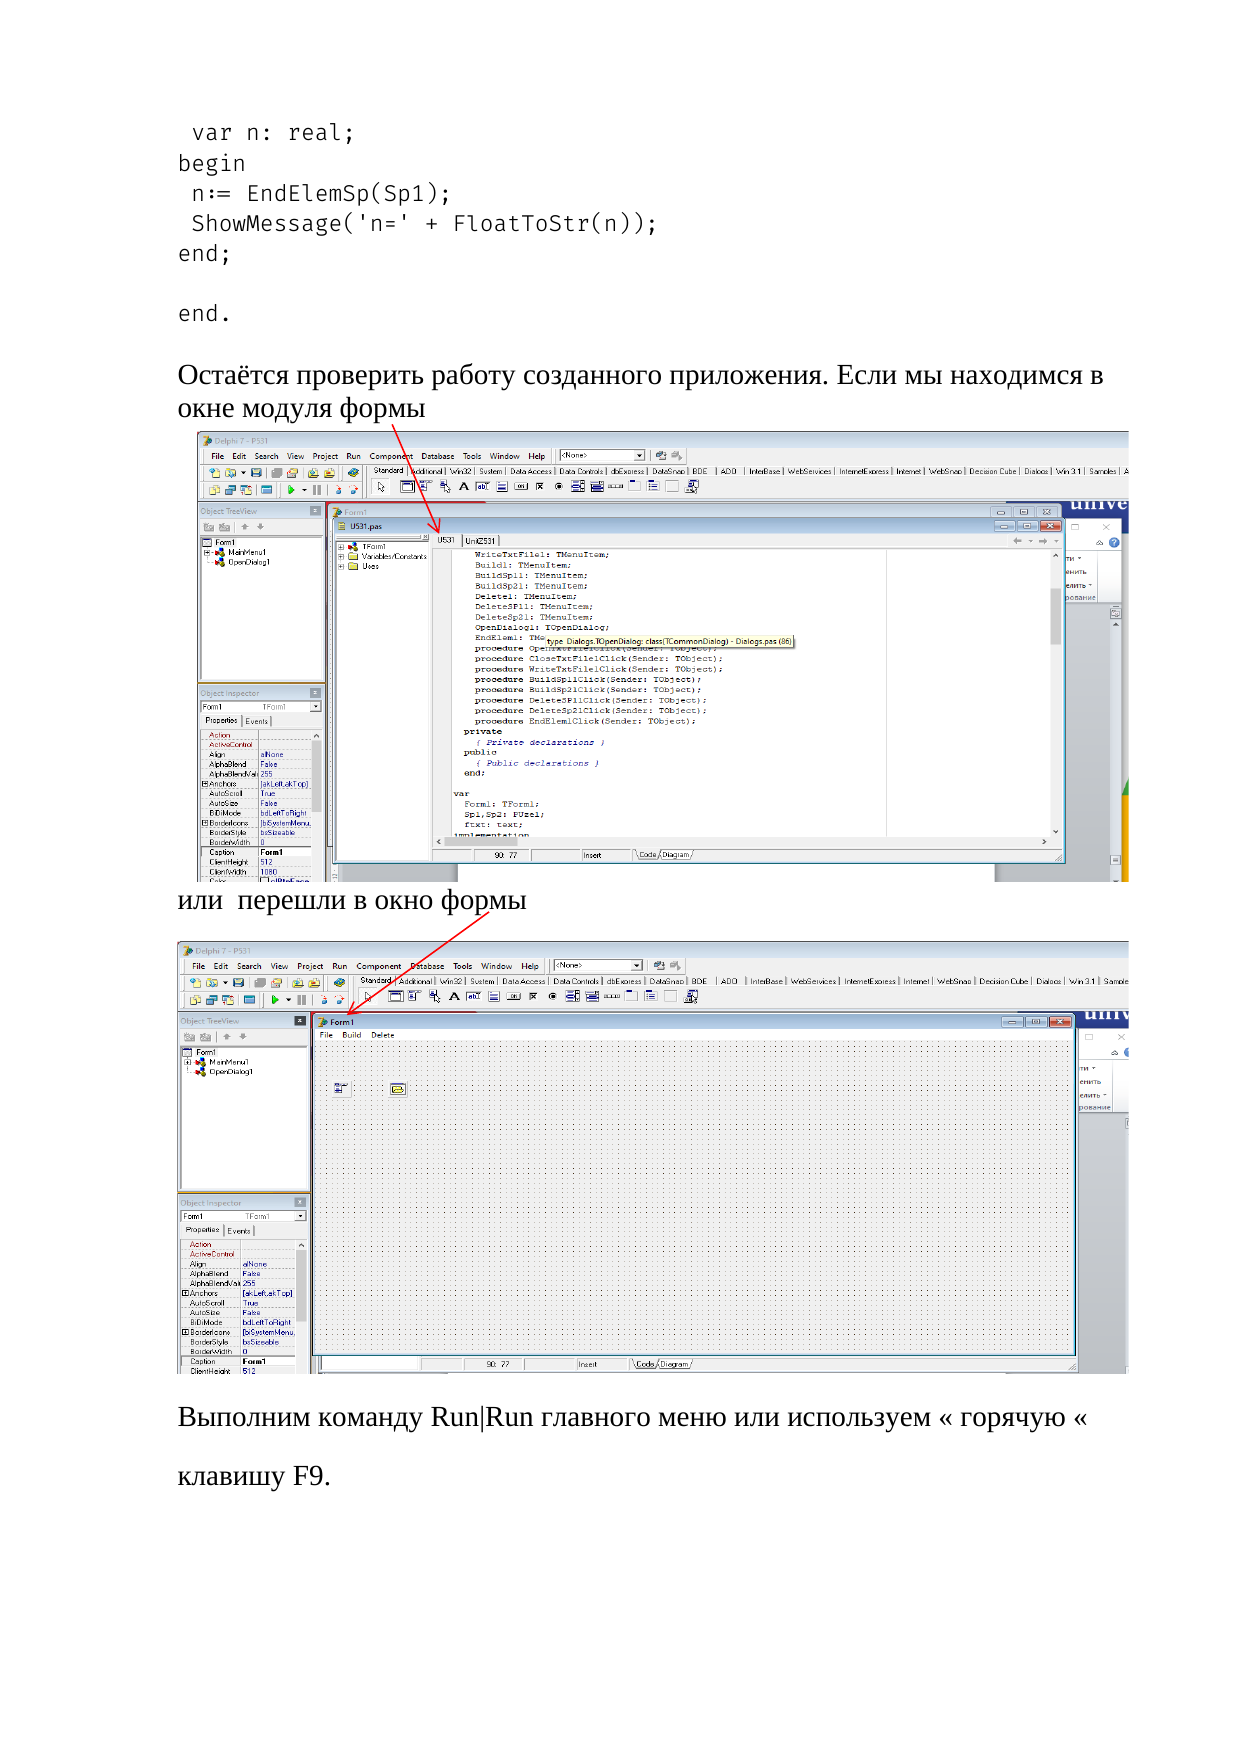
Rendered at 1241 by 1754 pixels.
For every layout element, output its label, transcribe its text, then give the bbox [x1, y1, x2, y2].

text Выполним команду Run|Run главного меню или используем « горячую « [177, 1399, 1152, 1432]
text Остаётся проверить работу созданного приложения. Если мы находимся в окне модуля формы [177, 357, 1152, 424]
text end; [177, 238, 1152, 269]
text begin [177, 148, 1152, 178]
text или перешли в окно формы [177, 882, 1152, 915]
text n:= EndElemSp(Sp1); [177, 178, 1152, 208]
text клавишу F9. [177, 1458, 1152, 1492]
text var n: real; [177, 118, 1152, 148]
picture [177, 941, 1129, 1374]
text end. [177, 299, 1152, 329]
text ShowMessage('n=' + FloatToStr(n)); [177, 208, 1152, 238]
picture [198, 431, 1129, 882]
